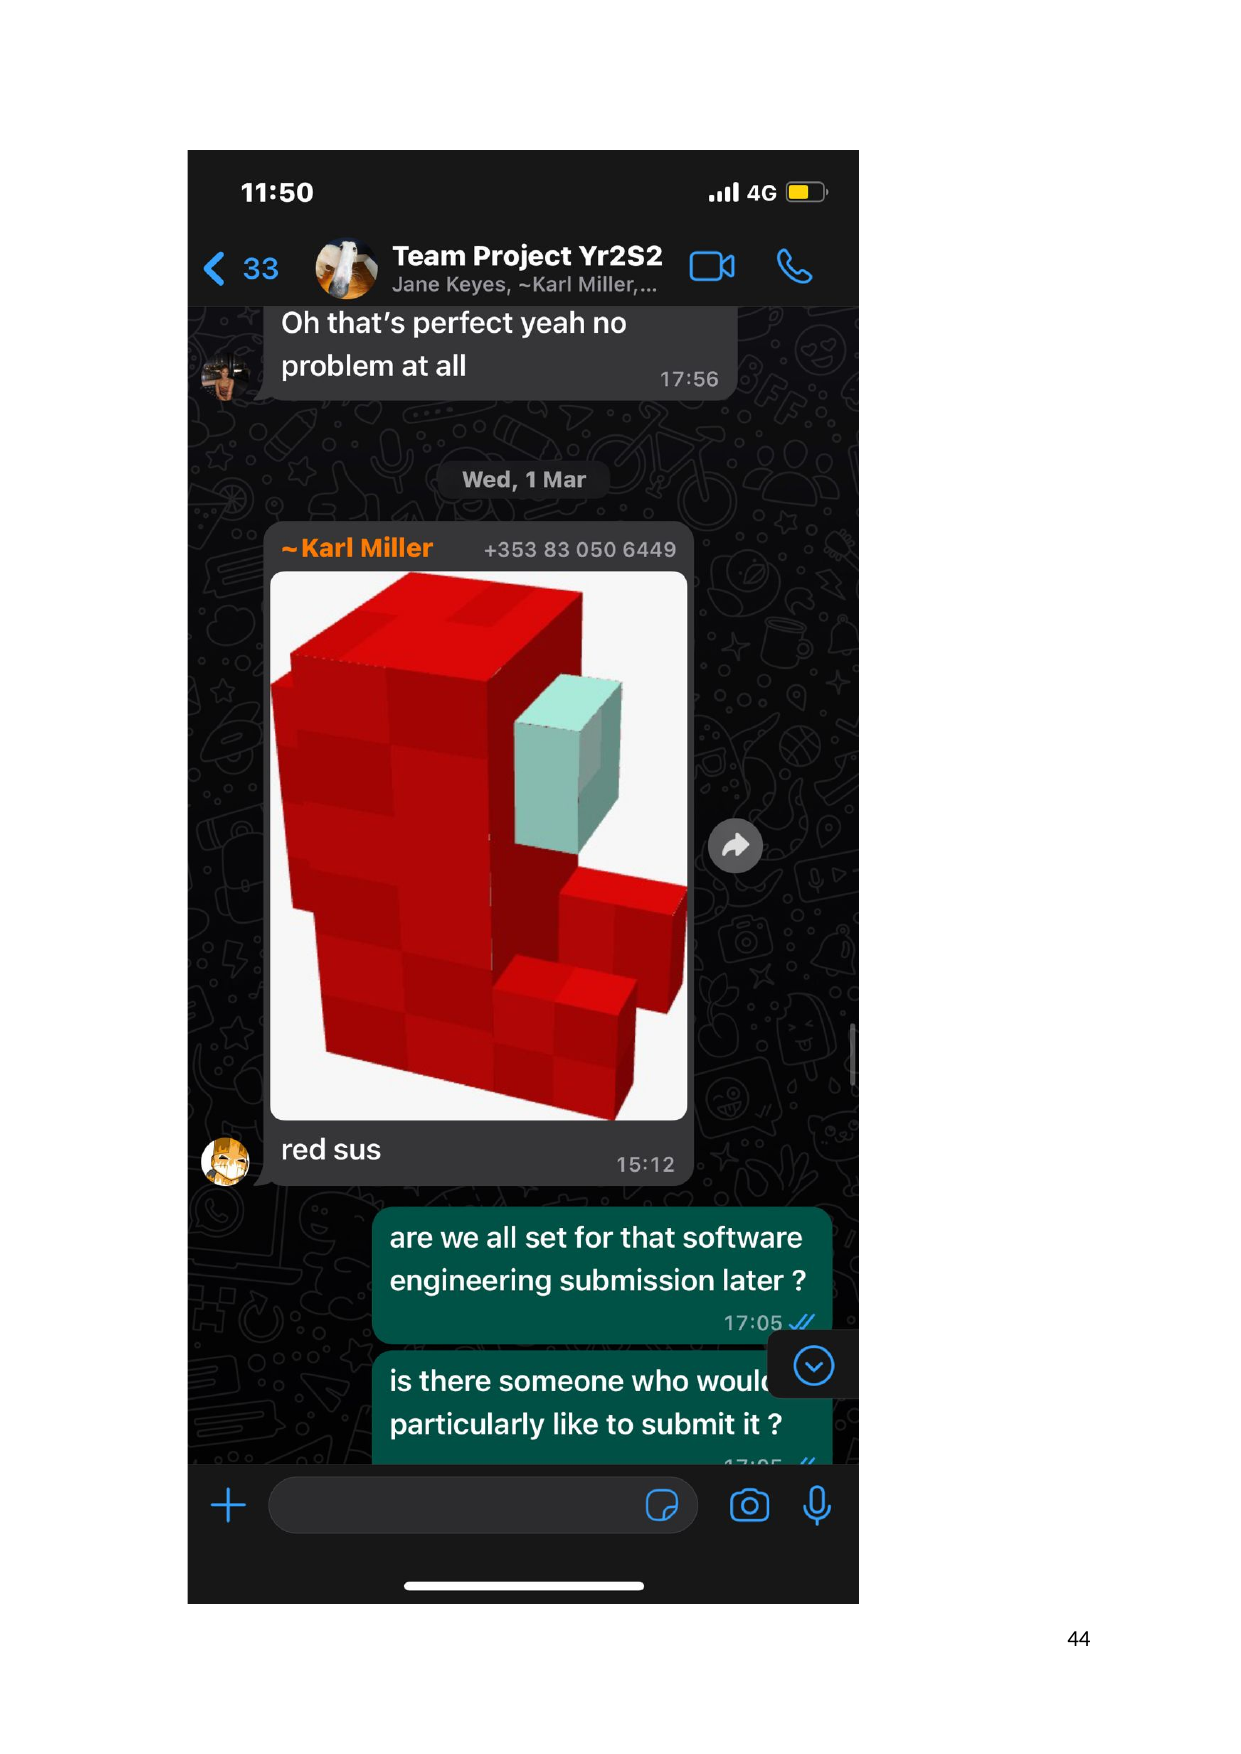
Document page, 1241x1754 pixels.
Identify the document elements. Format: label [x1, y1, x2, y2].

picture [187, 150, 859, 1604]
